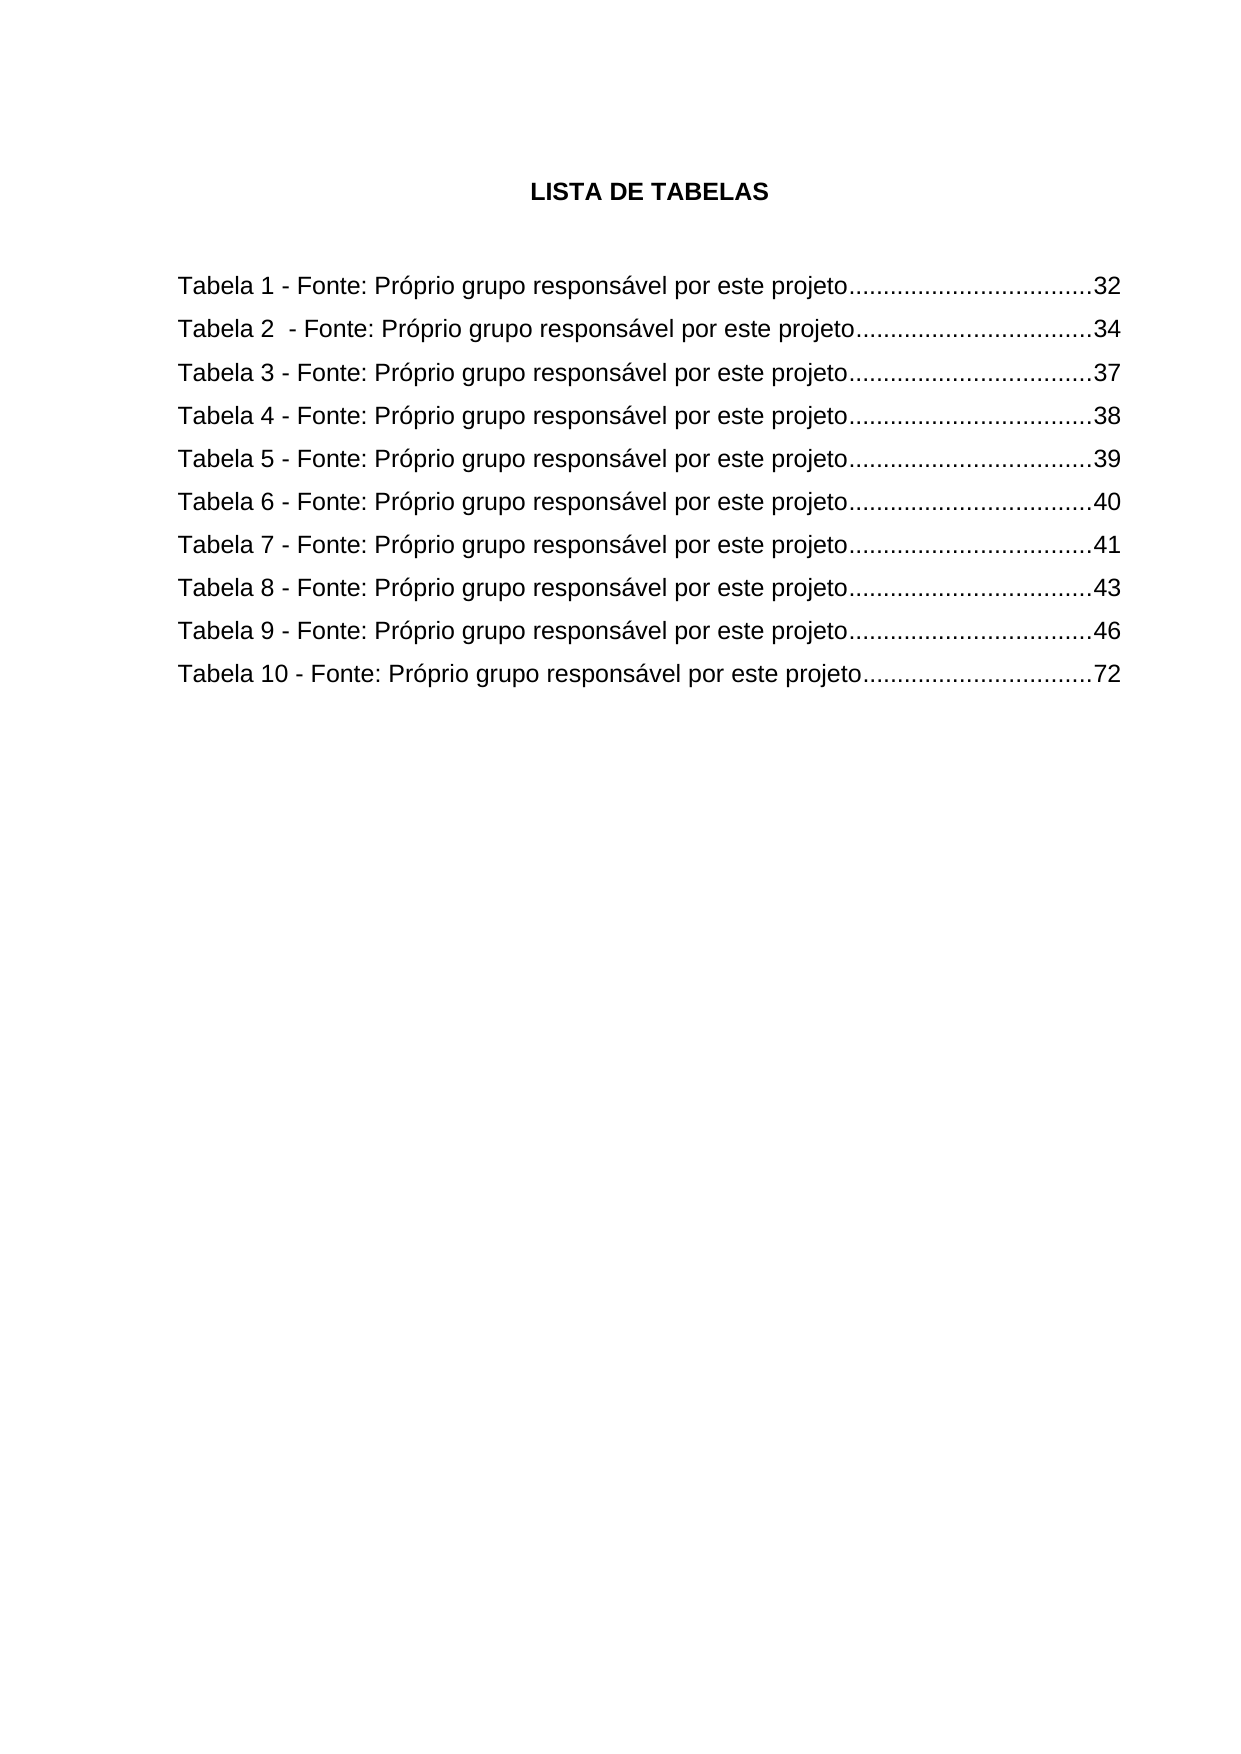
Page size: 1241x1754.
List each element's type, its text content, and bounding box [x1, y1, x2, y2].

text Tabela 2 - Fonte: Próprio grupo responsável por este projeto 34 [177, 314, 1122, 343]
text Tabela 10 - Fonte: Próprio grupo responsável por este projeto 72 [177, 659, 1122, 688]
text Tabela 9 - Fonte: Próprio grupo responsável por este projeto 46 [177, 616, 1122, 645]
text Tabela 7 - Fonte: Próprio grupo responsável por este projeto 41 [177, 530, 1122, 559]
text Tabela 5 - Fonte: Próprio grupo responsável por este projeto 39 [177, 444, 1122, 473]
text Tabela 8 - Fonte: Próprio grupo responsável por este projeto 43 [177, 573, 1122, 602]
text Tabela 3 - Fonte: Próprio grupo responsável por este projeto 37 [177, 358, 1122, 386]
text LISTA DE TABELAS [177, 177, 1122, 206]
text Tabela 1 - Fonte: Próprio grupo responsável por este projeto 32 [177, 271, 1122, 300]
text Tabela 4 - Fonte: Próprio grupo responsável por este projeto 38 [177, 401, 1122, 429]
text Tabela 6 - Fonte: Próprio grupo responsável por este projeto 40 [177, 487, 1122, 516]
